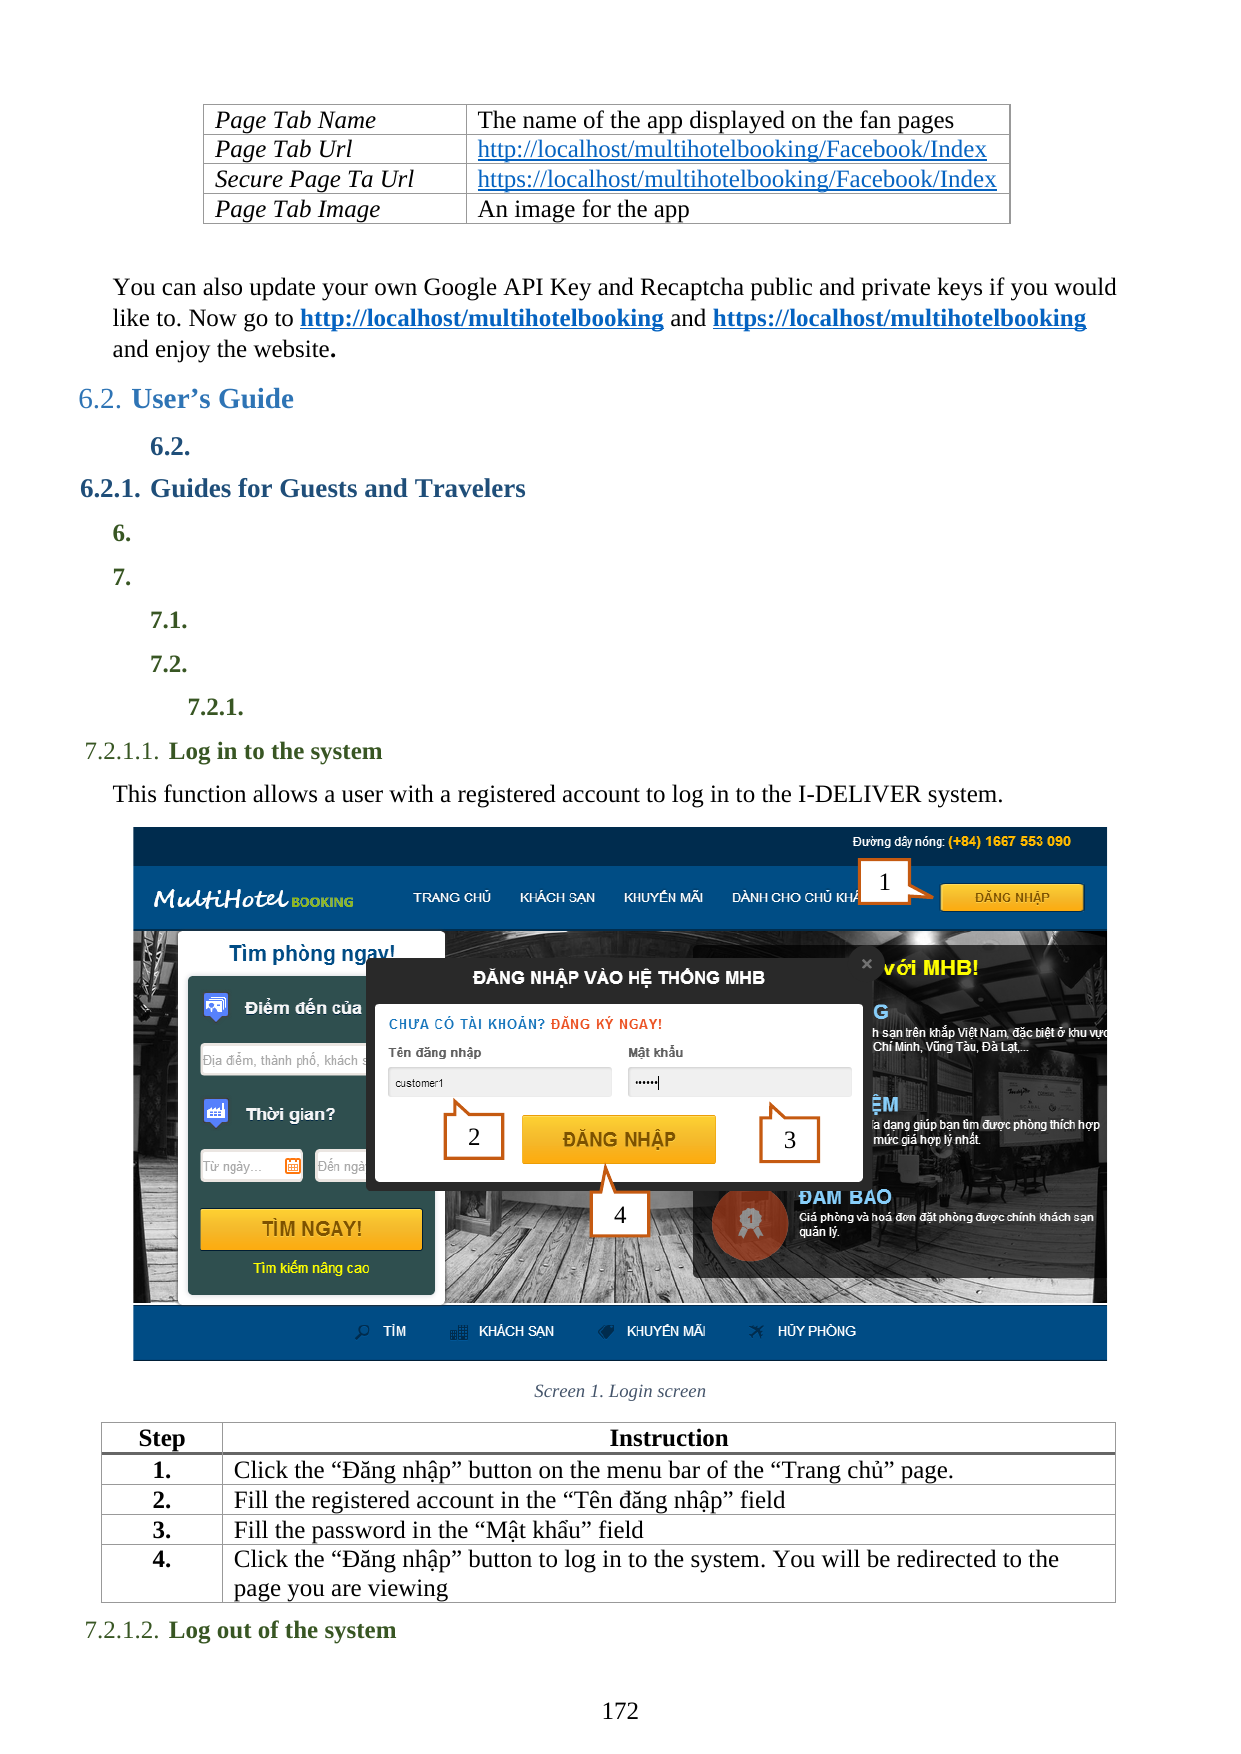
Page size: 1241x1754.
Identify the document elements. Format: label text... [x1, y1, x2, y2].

text This function allows a user with a registered account to log in to the I-DELIVER system. [112, 779, 1128, 808]
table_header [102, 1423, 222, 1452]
text You can also update your own Google API Key and Recaptcha public and private keys if you would like to. Now go to http://localhost/multihotelbooking and https://localhost/multihotelbooking and enjoy the website. [112, 272, 1128, 362]
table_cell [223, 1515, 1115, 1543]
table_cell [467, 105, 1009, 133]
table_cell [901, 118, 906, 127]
subtitle Guides for Guests and Travelers [141, 472, 1128, 503]
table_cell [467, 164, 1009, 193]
picture [133, 827, 1108, 1361]
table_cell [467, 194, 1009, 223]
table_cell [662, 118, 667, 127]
subtitle Log out of the system [159, 1616, 1128, 1644]
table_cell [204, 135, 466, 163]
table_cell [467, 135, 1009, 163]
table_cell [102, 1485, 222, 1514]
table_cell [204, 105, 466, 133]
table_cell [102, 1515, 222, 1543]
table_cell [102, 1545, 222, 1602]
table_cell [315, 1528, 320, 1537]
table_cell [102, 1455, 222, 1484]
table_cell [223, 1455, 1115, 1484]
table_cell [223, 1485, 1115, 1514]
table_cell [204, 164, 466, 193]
subtitle User’s Guide [122, 381, 1128, 415]
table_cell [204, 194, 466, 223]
subtitle Log in to the system [159, 736, 1128, 764]
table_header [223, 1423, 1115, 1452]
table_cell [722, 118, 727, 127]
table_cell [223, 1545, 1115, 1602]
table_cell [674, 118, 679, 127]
